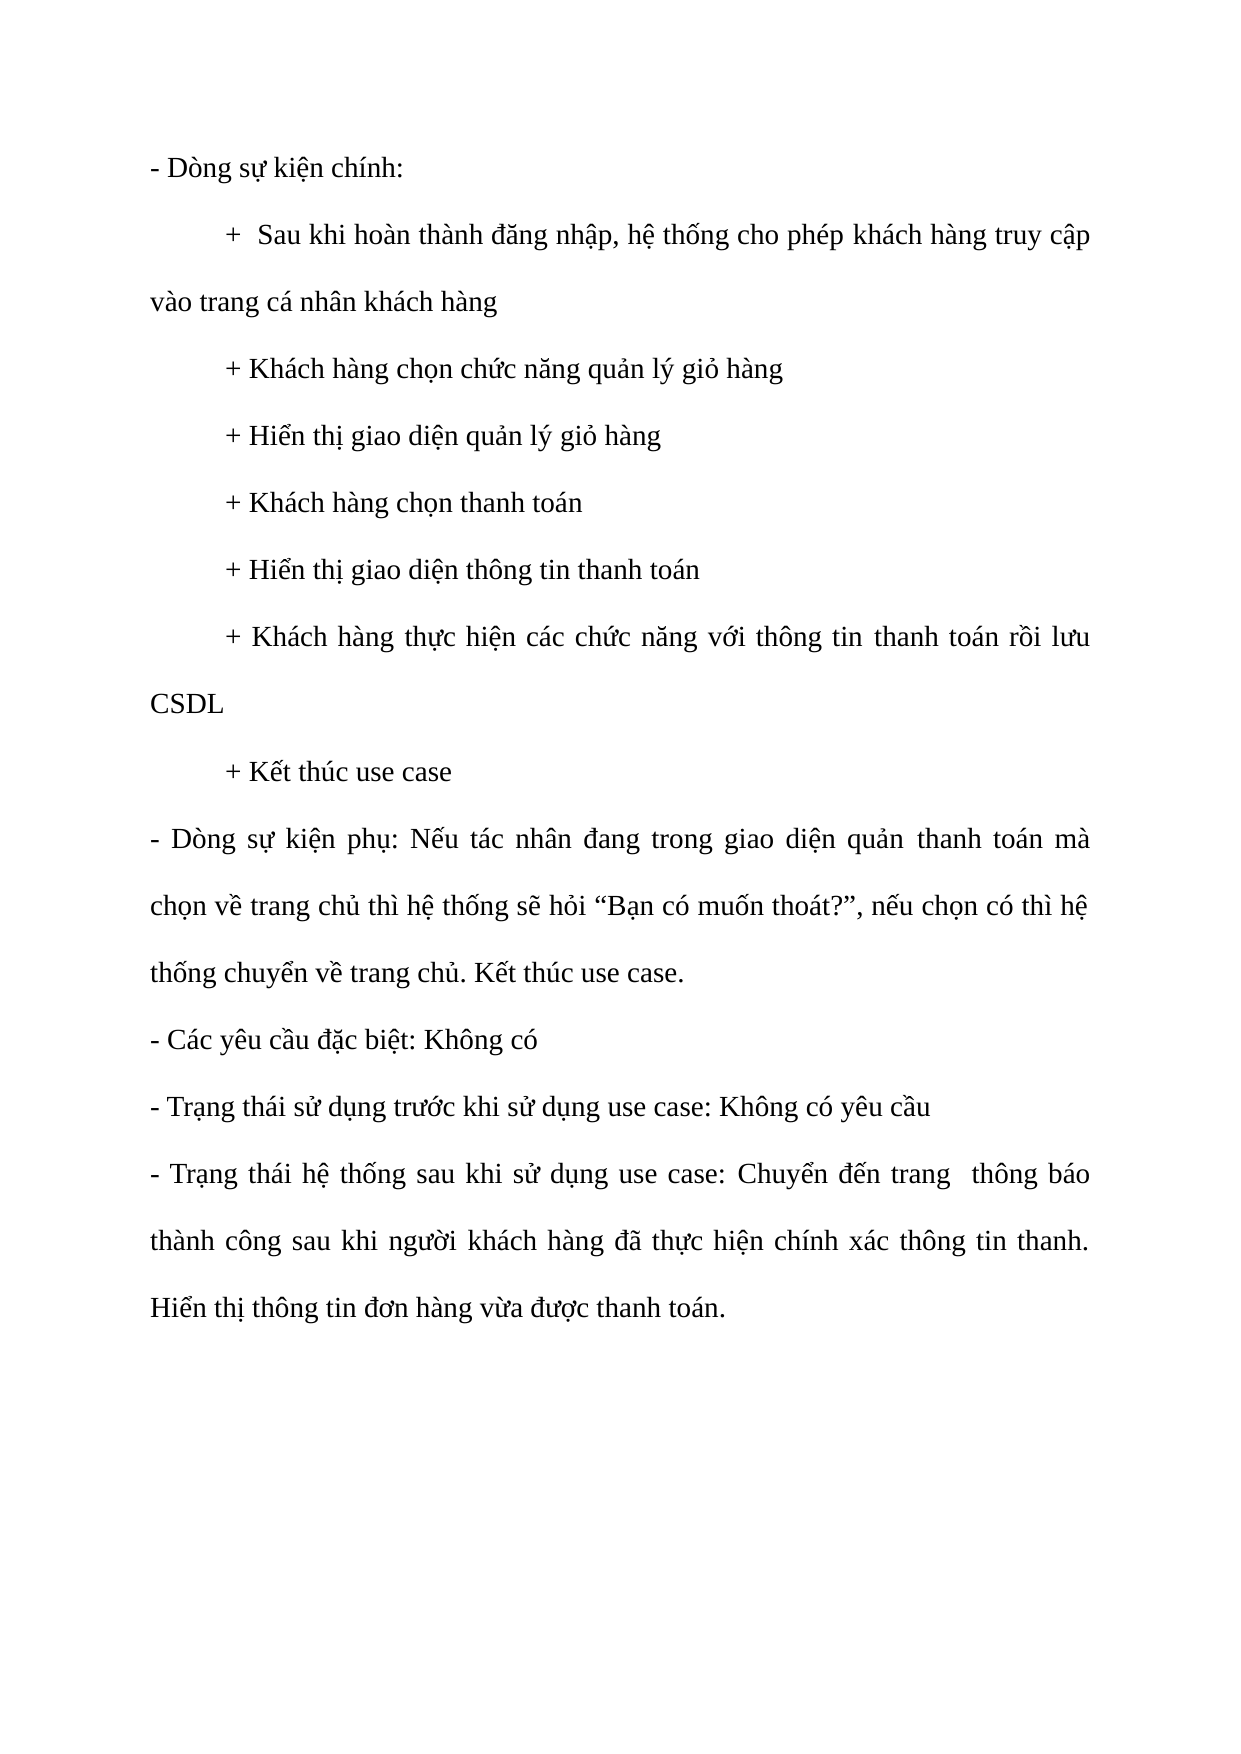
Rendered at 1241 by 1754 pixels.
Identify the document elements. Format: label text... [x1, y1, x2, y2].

text + Khách hàng chọn chức năng quản lý giỏ hàng [150, 351, 1090, 385]
text - Dòng sự kiện chính: [150, 150, 1090, 183]
text + Khách hàng chọn thanh toán [150, 485, 1090, 519]
text - Trạng thái sử dụng trước khi sử dụng use case: Không có yêu cầu [150, 1089, 1090, 1123]
text + Hiển thị giao diện thông tin thanh toán [150, 552, 1090, 586]
text + Khách hàng thực hiện các chức năng với thông tin thanh toán rồi lưu CSDL [150, 619, 1090, 720]
text + Hiển thị giao diện quản lý giỏ hàng [150, 418, 1090, 452]
text + Kết thúc use case [150, 754, 1090, 787]
text - Dòng sự kiện phụ: Nếu tác nhân đang trong giao diện quản thanh toán mà chọn về trang chủ thì hệ thống sẽ hỏi “Bạn có muốn thoát?”, nếu chọn có thì hệ thống chuyển về trang chủ. Kết thúc use case. [150, 821, 1090, 988]
text + Sau khi hoàn thành đăng nhập, hệ thống cho phép khách hàng truy cập vào trang cá nhân khách hàng [150, 217, 1090, 318]
text - Trạng thái hệ thống sau khi sử dụng use case: Chuyển đến trang thông báo thành công sau khi người khách hàng đã thực hiện chính xác thông tin thanh. Hiển thị thông tin đơn hàng vừa được thanh toán. [150, 1156, 1090, 1324]
text - Các yêu cầu đặc biệt: Không có [150, 1022, 1090, 1056]
